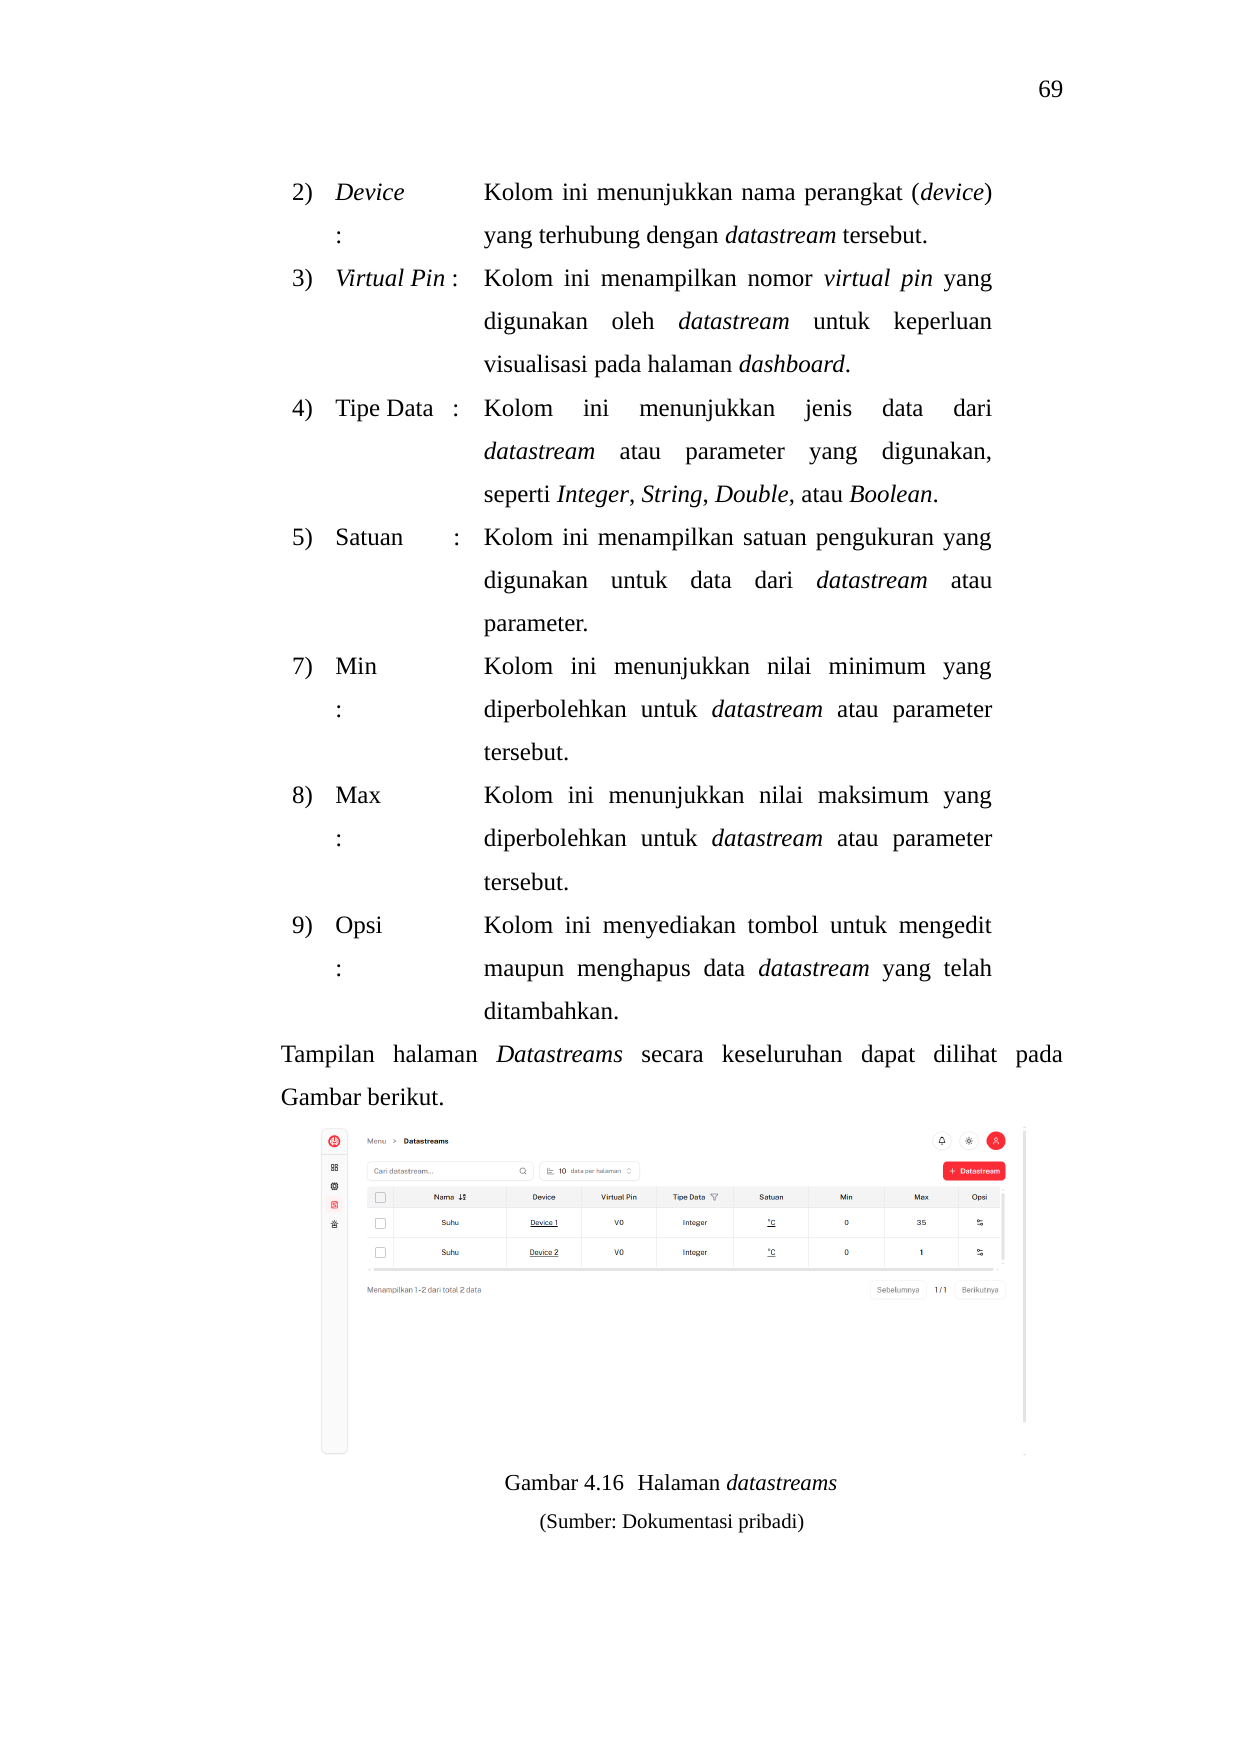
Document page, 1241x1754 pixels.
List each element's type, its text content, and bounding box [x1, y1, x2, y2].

table_cell Satuan : [324, 522, 472, 651]
table_cell Opsi : [324, 910, 472, 1039]
table_cell Tipe Data : [324, 393, 472, 522]
table_cell 4) [281, 393, 324, 522]
table_cell Kolom ini menunjukkan nilai minimum yang diperbolehkan untuk datastream atau parameter tersebut. [473, 651, 1003, 780]
table_cell Min : [324, 651, 472, 780]
picture [317, 1125, 1027, 1456]
table_cell Kolom ini menyediakan tombol untuk mengedit maupun menghapus data datastream yang telah ditambahkan. [473, 910, 1003, 1039]
table_cell 2) [281, 177, 324, 263]
table_cell 3) [281, 263, 324, 393]
table_cell Max : [324, 780, 472, 910]
table_cell Kolom ini menunjukkan nama perangkat (device) yang terhubung dengan datastream tersebut. [473, 177, 1003, 263]
table_cell 5) [281, 522, 324, 651]
table_cell Virtual Pin : [324, 263, 472, 393]
list (Sumber: Dokumentasi pribadi) [281, 1509, 1063, 1533]
list Tampilan halaman Datastreams secara keseluruhan dapat dilihat pada Gambar berikut. [281, 1039, 1063, 1111]
table_cell Kolom ini menampilkan satuan pengukuran yang digunakan untuk data dari datastream atau parameter. [473, 522, 1003, 651]
table_cell Device : [324, 177, 472, 263]
text Halaman datastreams [281, 1469, 1063, 1496]
table_cell 7) [281, 651, 324, 780]
table_cell 8) [281, 780, 324, 910]
table_cell Kolom ini menunjukkan jenis data dari datastream atau parameter yang digunakan, seperti Integer, String, Double, atau Boolean. [473, 393, 1003, 522]
table_cell Kolom ini menunjukkan nilai maksimum yang diperbolehkan untuk datastream atau parameter tersebut. [473, 780, 1003, 910]
table_cell 9) [281, 910, 324, 1039]
table_cell Kolom ini menampilkan nomor virtual pin yang digunakan oleh datastream untuk keperluan visualisasi pada halaman dashboard. [473, 263, 1003, 393]
